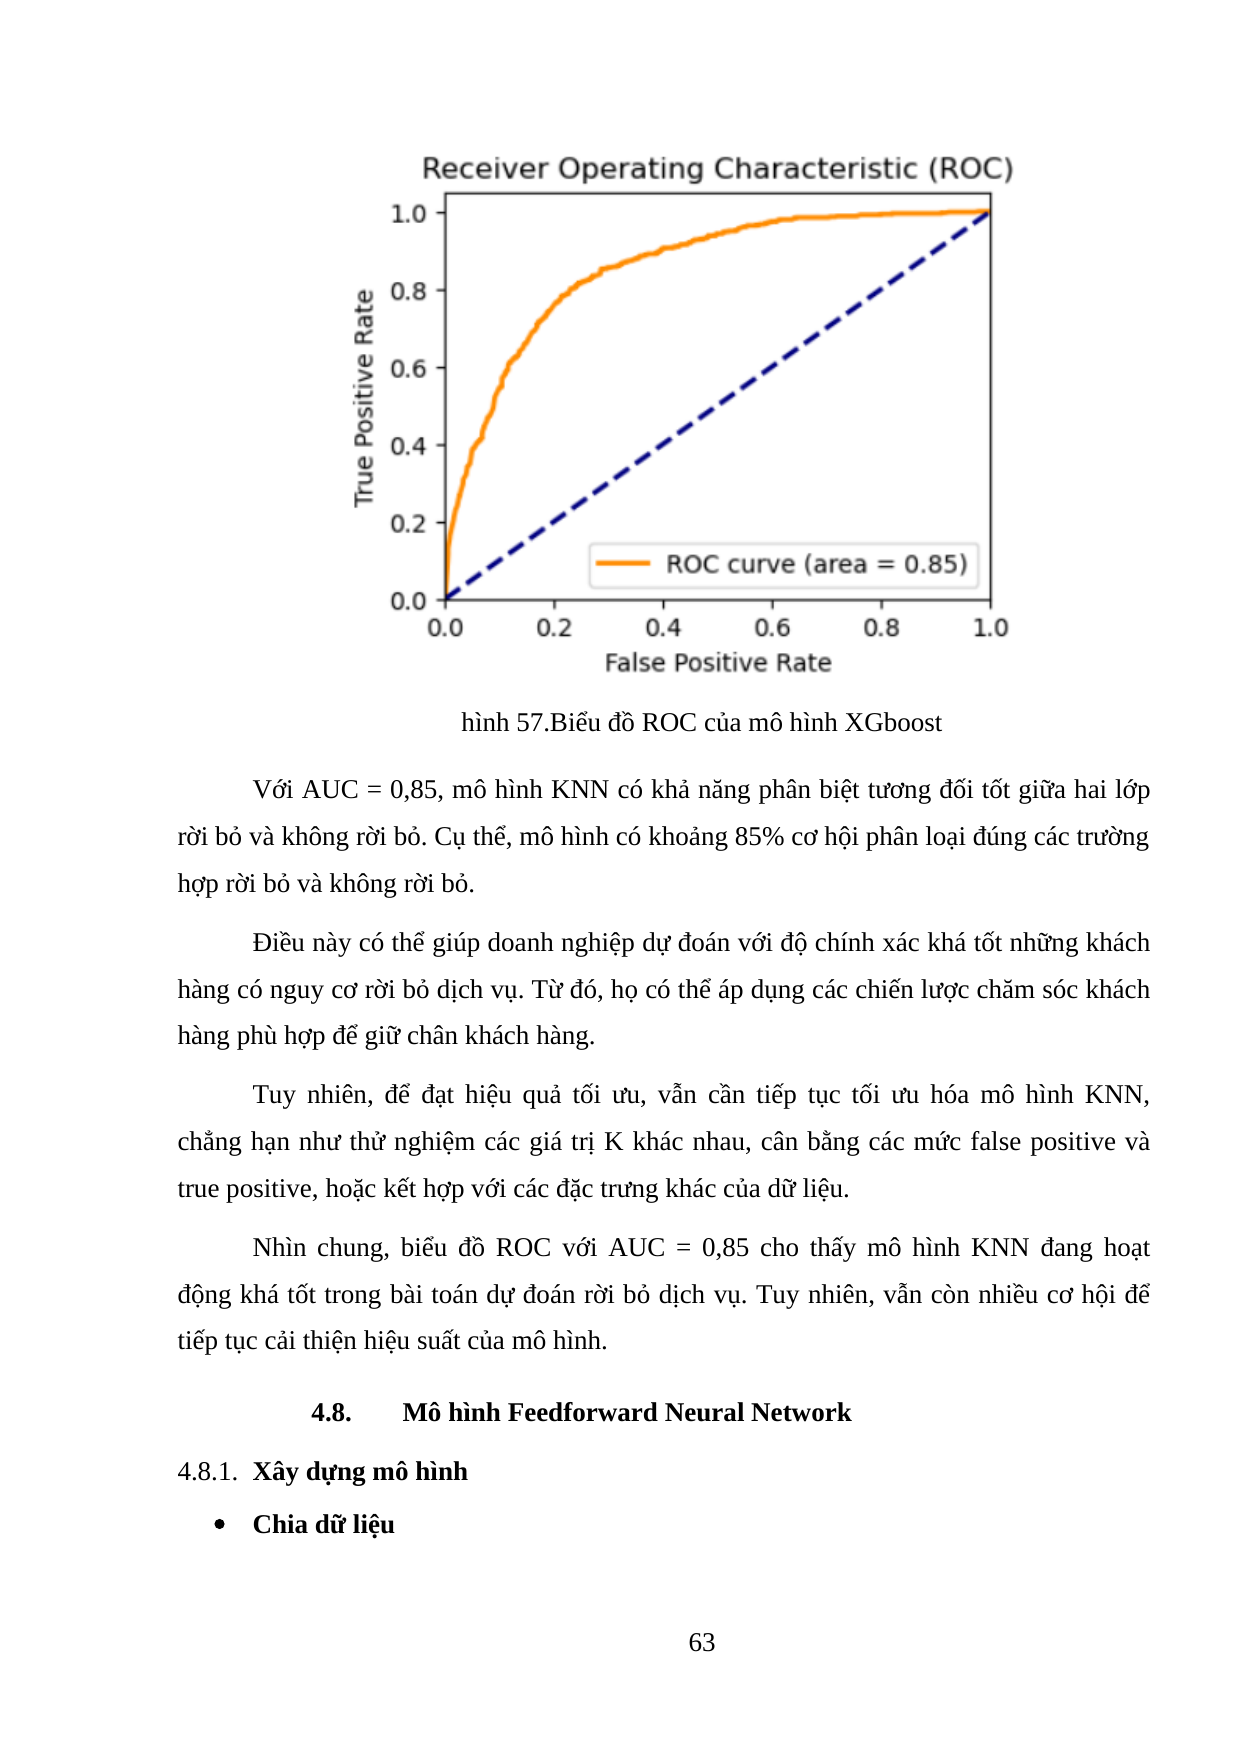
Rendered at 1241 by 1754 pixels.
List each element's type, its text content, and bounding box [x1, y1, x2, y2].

text Với AUC = 0,85, mô hình KNN có khả năng phân biệt tương đối tốt giữa hai lớp rời bỏ và không rời bỏ. Cụ thể, mô hình có khoảng 85% cơ hội phân loại đúng các trường hợp rời bỏ và không rời bỏ. [177, 773, 1152, 820]
list Chia dữ liệu [215, 1508, 1152, 1539]
text Điều này có thể giúp doanh nghiệp dự đoán với độ chính xác khá tốt những khách hàng có nguy cơ rời bỏ dịch vụ. Từ đó, họ có thể áp dụng các chiến lược chăm sóc khách hàng phù hợp để giữ chân khách hàng. [177, 926, 1152, 973]
text Tuy nhiên, để đạt hiệu quả tối ưu, vẫn cần tiếp tục tối ưu hóa mô hình KNN, chẳng hạn như thử nghiệm các giá trị K khác nhau, cân bằng các mức false positive và true positive, hoặc kết hợp với các đặc trưng khác của dữ liệu. [177, 1156, 1152, 1203]
picture [300, 140, 1029, 685]
text Với AUC = 0,85, mô hình KNN có khả năng phân biệt tương đối tốt giữa hai lớp rời bỏ và không rời bỏ. Cụ thể, mô hình có khoảng 85% cơ hội phân loại đúng các trường hợp rời bỏ và không rời bỏ. [177, 851, 1152, 898]
text Điều này có thể giúp doanh nghiệp dự đoán với độ chính xác khá tốt những khách hàng có nguy cơ rời bỏ dịch vụ. Từ đó, họ có thể áp dụng các chiến lược chăm sóc khách hàng phù hợp để giữ chân khách hàng. [177, 1004, 1152, 1051]
text Tuy nhiên, để đạt hiệu quả tối ưu, vẫn cần tiếp tục tối ưu hóa mô hình KNN, chẳng hạn như thử nghiệm các giá trị K khác nhau, cân bằng các mức false positive và true positive, hoặc kết hợp với các đặc trưng khác của dữ liệu. [177, 1078, 1152, 1125]
text Nhìn chung, biểu đồ ROC với AUC = 0,85 cho thấy mô hình KNN đang hoạt động khá tốt trong bài toán dự đoán rời bỏ dịch vụ. Tuy nhiên, vẫn còn nhiều cơ hội để tiếp tục cải thiện hiệu suất của mô hình. [177, 1231, 1152, 1278]
text hình 57.Biểu đồ ROC của mô hình XGboost [177, 706, 1152, 737]
list Xây dựng mô hình [177, 1455, 1152, 1486]
subtitle Mô hình Feedforward Neural Network [236, 1396, 1152, 1427]
text Nhìn chung, biểu đồ ROC với AUC = 0,85 cho thấy mô hình KNN đang hoạt động khá tốt trong bài toán dự đoán rời bỏ dịch vụ. Tuy nhiên, vẫn còn nhiều cơ hội để tiếp tục cải thiện hiệu suất của mô hình. [177, 1309, 1152, 1356]
